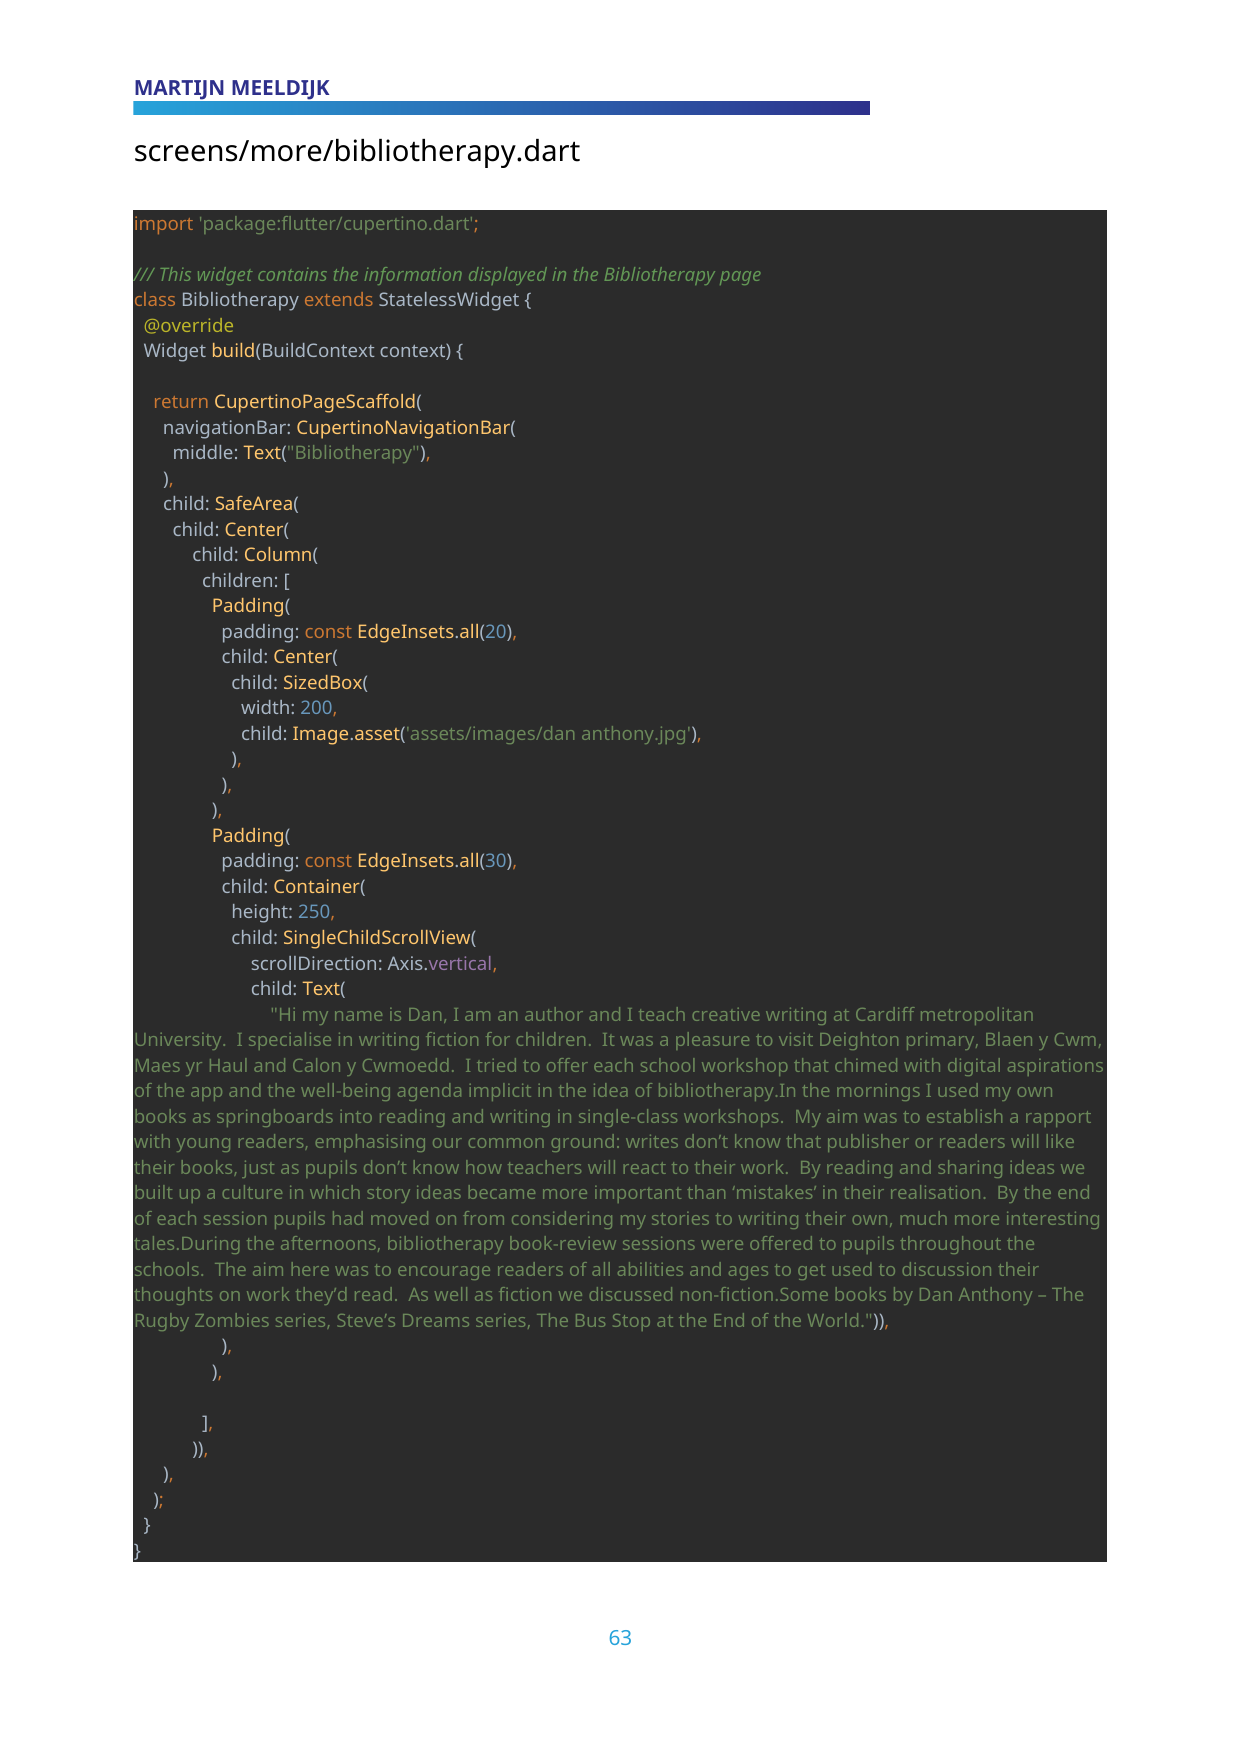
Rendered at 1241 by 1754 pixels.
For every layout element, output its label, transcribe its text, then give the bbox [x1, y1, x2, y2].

text import 'package:flutter/cupertino.dart'; /// This widget contains the information displayed in the Bibliotherapy page class Bibliotherapy extends StatelessWidget { @override Widget build(BuildContext context) { return CupertinoPageScaffold( navigationBar: CupertinoNavigationBar( middle: Text("Bibliotherapy"), ), child: SafeArea( child: Center( child: Column( children: [ Padding( padding: const EdgeInsets.all(20), child: Center( child: SizedBox( width: 200, child: Image.asset('assets/images/dan anthony.jpg'), ), ), ), Padding( padding: const EdgeInsets.all(30), child: Container( height: 250, child: SingleChildScrollView( scrollDirection: Axis.vertical, child: Text( "Hi my name is Dan, I am an author and I teach creative writing at Cardiff metropolitan University. I specialise in writing fiction for children. It was a pleasure to visit Deighton primary, Blaen y Cwm, Maes yr Haul and Calon y Cwmoedd. I tried to offer each school workshop that chimed with digital aspirations of the app and the well-being agenda implicit in the idea of bibliotherapy.In the mornings I used my own books as springboards into reading and writing in single-class workshops. My aim was to establish a rapport with young readers, emphasising our common ground: writes don’t know that publisher or readers will like their books, just as pupils don’t know how teachers will react to their work. By reading and sharing ideas we built up a culture in which story ideas became more important than ‘mistakes’ in their realisation. By the end of each session pupils had moved on from considering my stories to writing their own, much more interesting tales.During the afternoons, bibliotherapy book-review sessions were offered to pupils throughout the schools. The aim here was to encourage readers of all abilities and ages to get used to discussion their thoughts on work they’d read. As well as fiction we discussed non-fiction.Some books by Dan Anthony – The Rugby Zombies series, Steve’s Dreams series, The Bus Stop at the End of the World.")), ), ), ], )), ), ); } } [133, 210, 1107, 1562]
text screens/more/bibliotherapy.dart [133, 130, 1107, 170]
